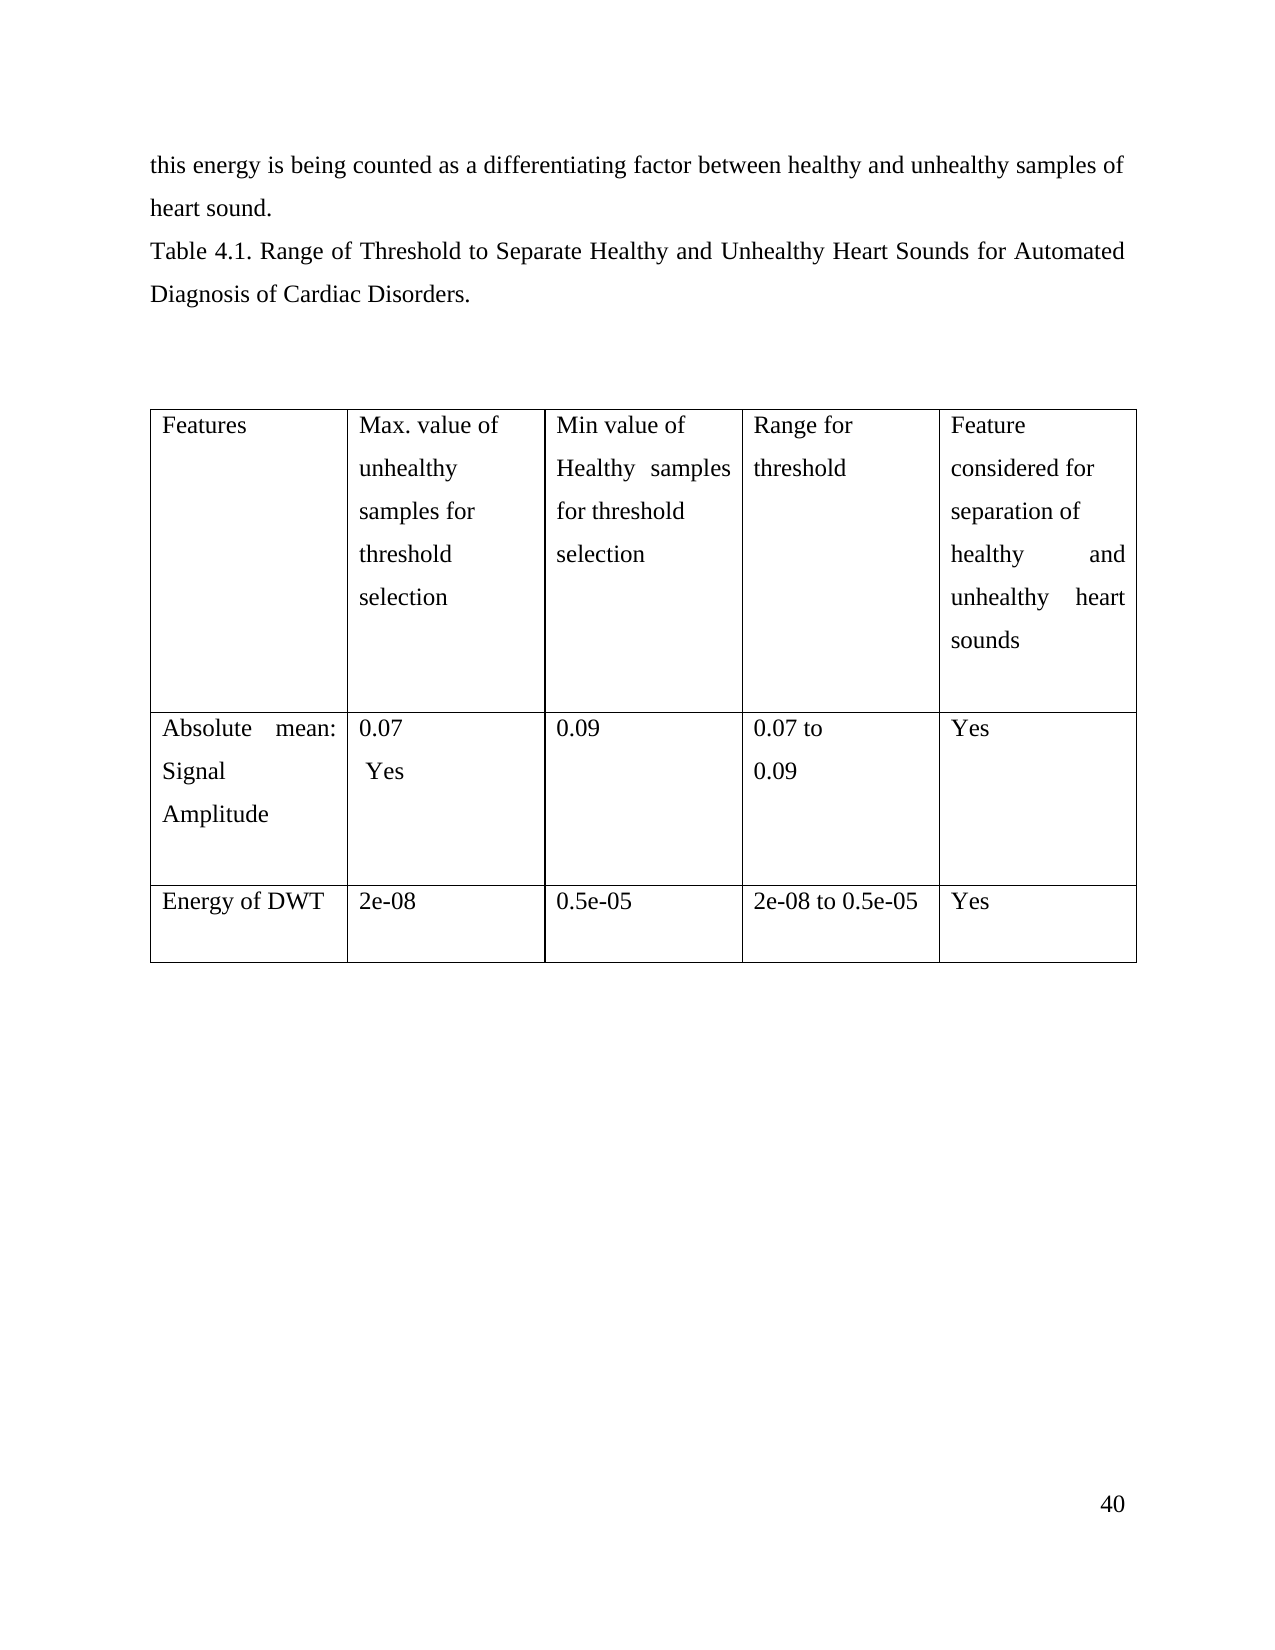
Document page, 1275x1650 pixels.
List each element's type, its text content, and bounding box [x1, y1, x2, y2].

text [150, 150, 1125, 222]
table_header Min value of Healthy samples for threshold selection [546, 410, 742, 712]
text Table 4.1. Range of Threshold to Separate Healthy and Unhealthy Heart Sounds for Automated Diagnosis of Cardiac Disorders. [150, 236, 1125, 308]
table_cell 2e-08 [348, 886, 544, 962]
table_cell Energy of DWT [151, 886, 347, 962]
table_cell 0.07 Yes [348, 713, 544, 885]
table_cell 0.5e-05 [546, 886, 742, 962]
table_header Range for threshold [743, 410, 939, 712]
table_header Features [151, 410, 347, 712]
table_header Max. value of unhealthy samples for threshold selection [348, 410, 544, 712]
table_cell 0.07 to 0.09 [743, 713, 939, 885]
table_header Feature considered for separation of healthy and unhealthy heart sounds [940, 410, 1136, 712]
table_cell Yes [940, 886, 1136, 962]
table_cell 0.09 [546, 713, 742, 885]
table_cell 2e-08 to 0.5e-05 [743, 886, 939, 962]
table_cell Absolute mean: Signal Amplitude [151, 713, 347, 885]
table_cell Yes [940, 713, 1136, 885]
